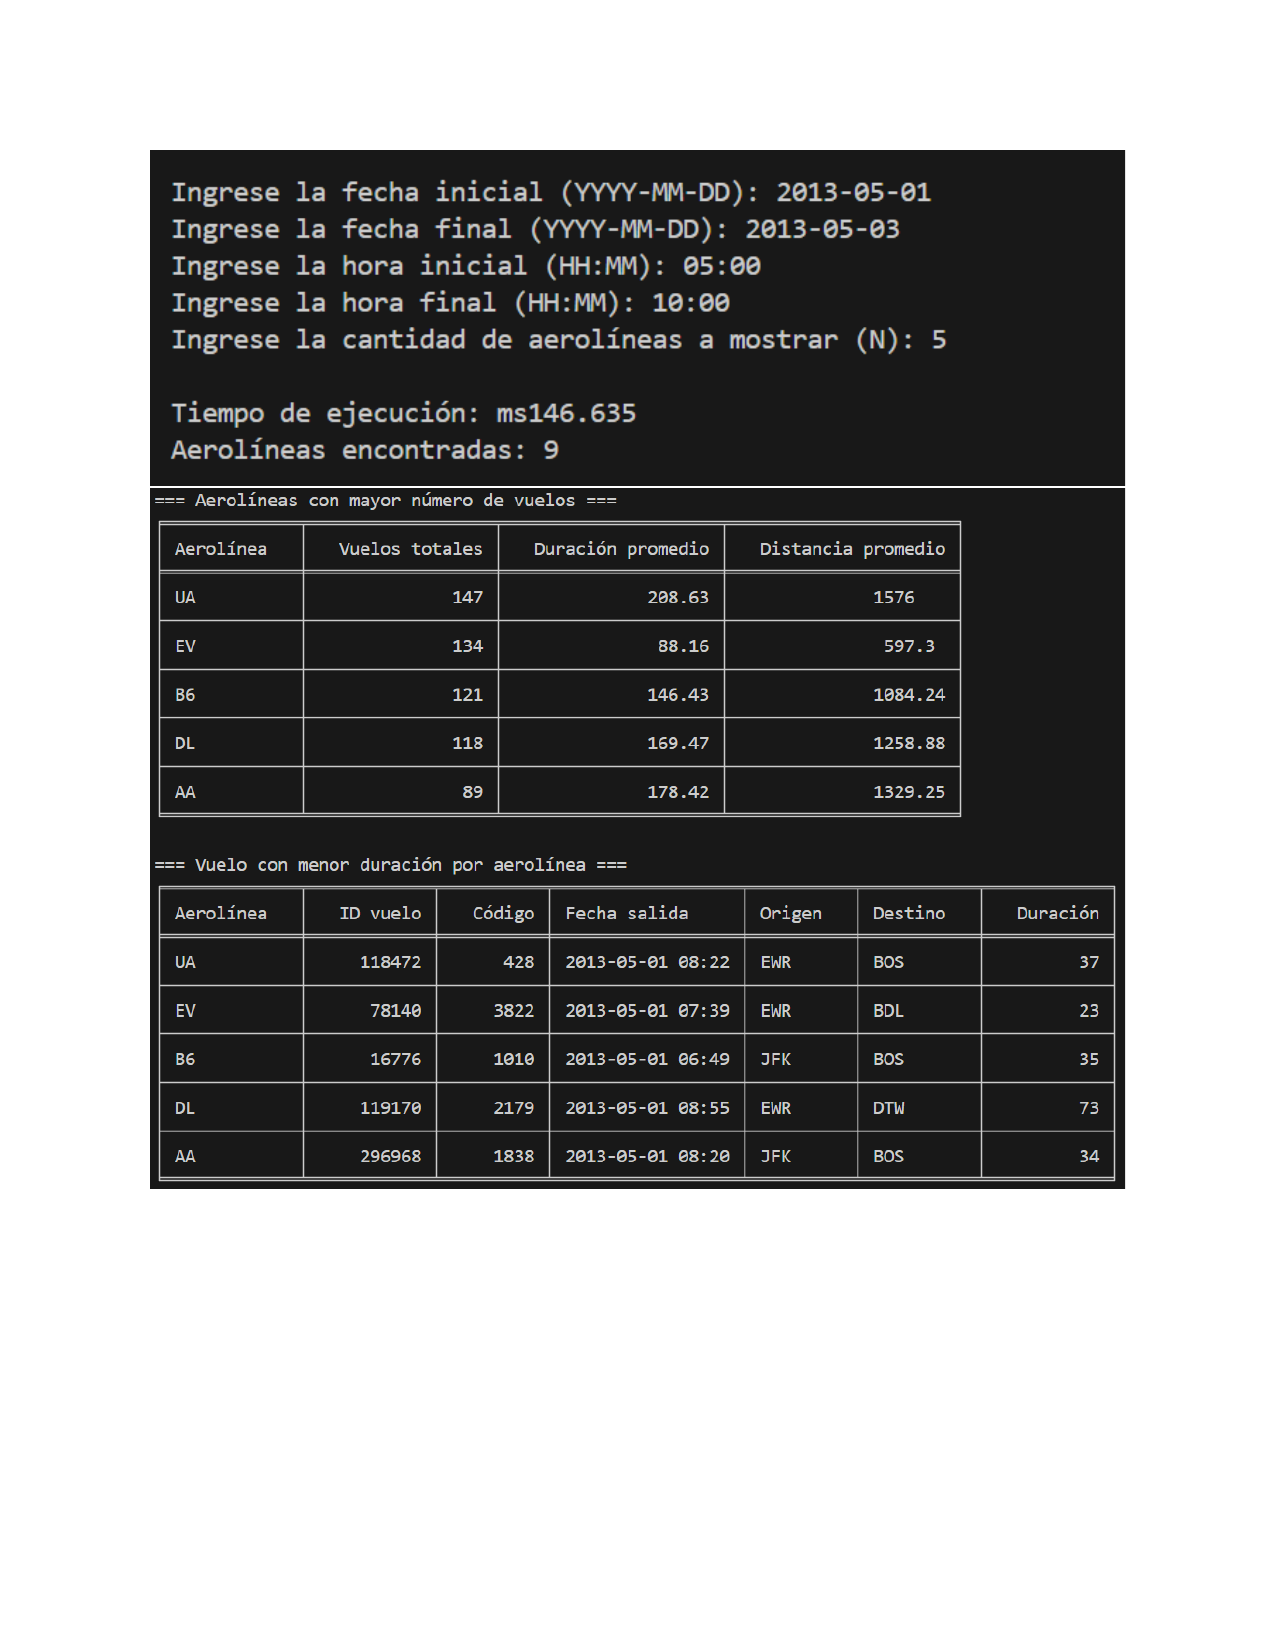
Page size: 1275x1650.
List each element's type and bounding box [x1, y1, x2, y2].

picture [150, 488, 1125, 1189]
picture [150, 150, 1125, 486]
